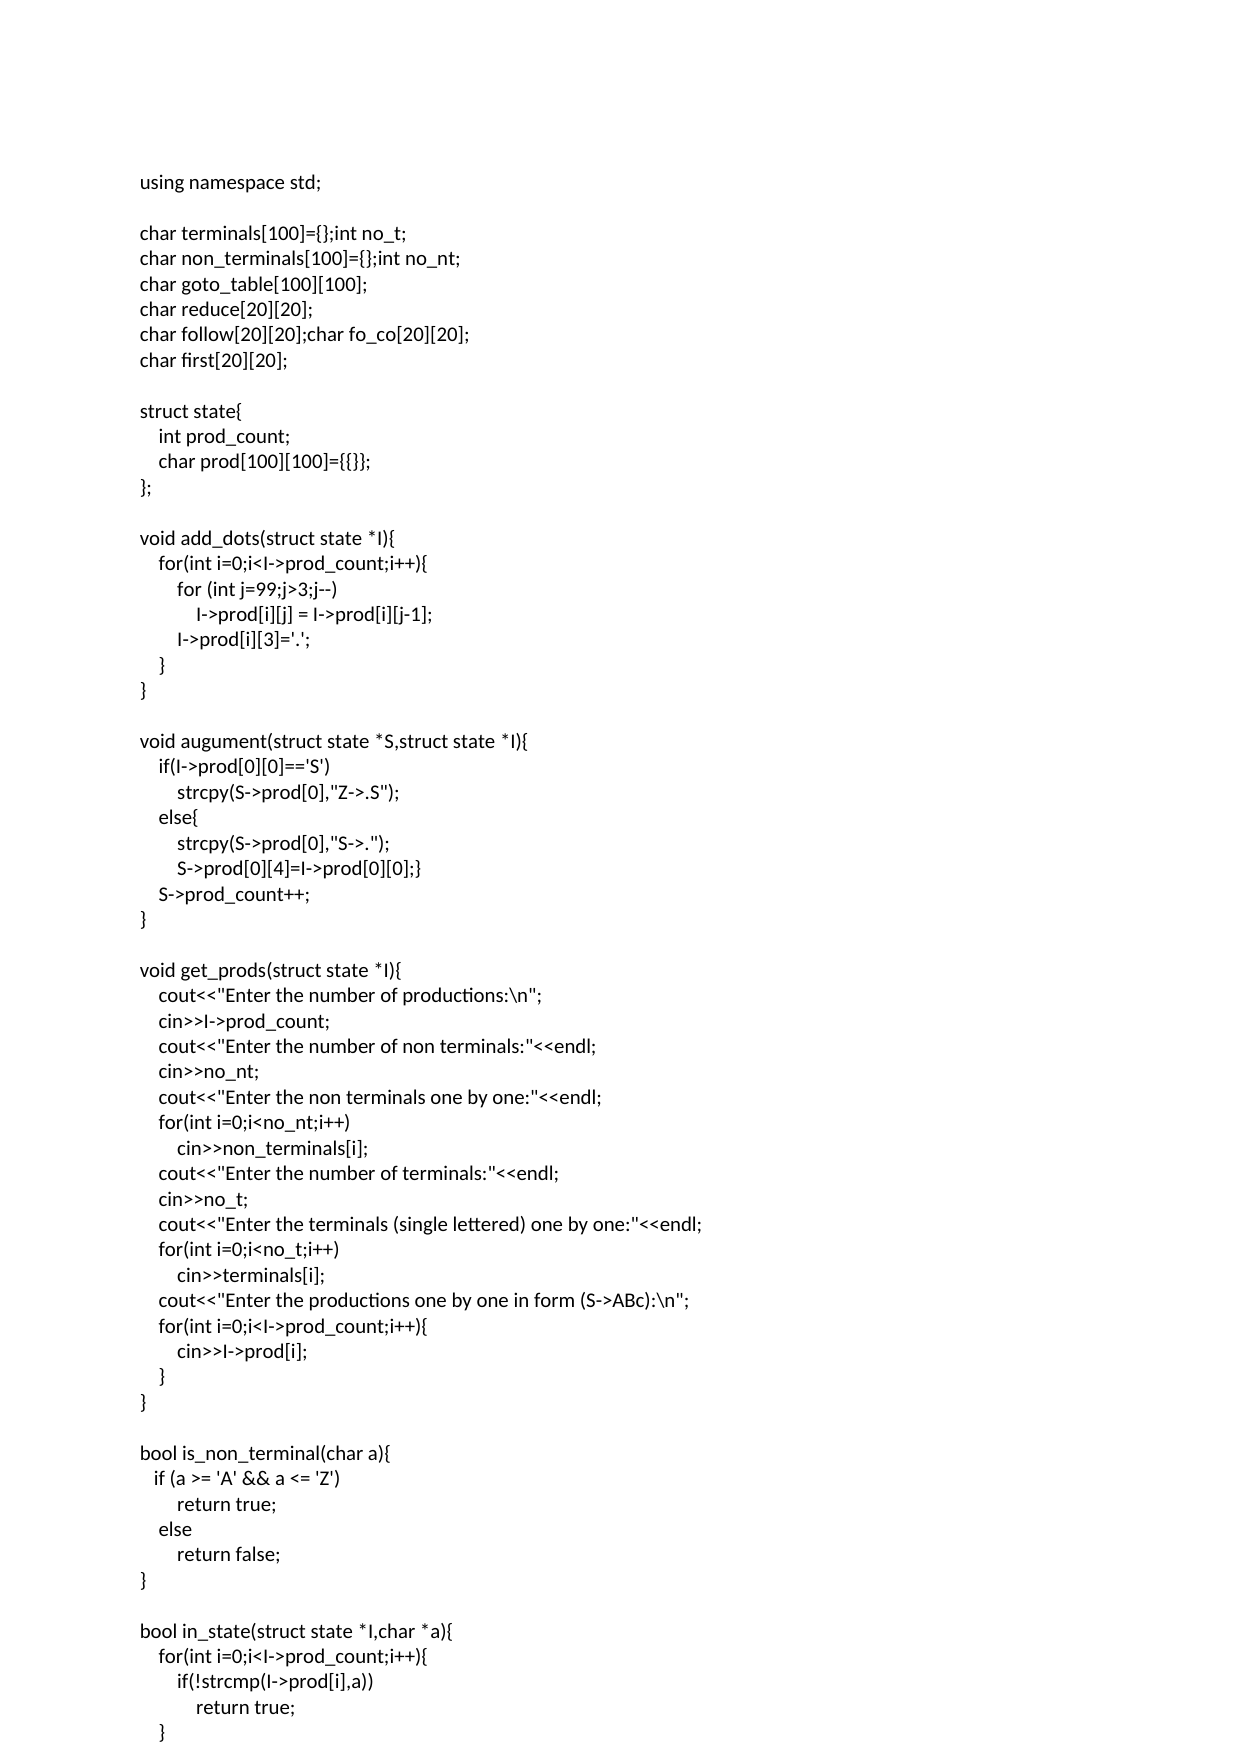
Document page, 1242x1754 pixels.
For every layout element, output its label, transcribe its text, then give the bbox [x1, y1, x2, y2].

text cin>>I->prod_count; [139, 1008, 1092, 1033]
text } [139, 1389, 1092, 1414]
text for (int j=99;j>3;j--) [139, 576, 1092, 601]
text if (a >= 'A' && a <= 'Z') [139, 1465, 1092, 1491]
text cout<<"Enter the number of non terminals:"<<endl; [139, 1033, 1092, 1059]
text char reduce[20][20]; [139, 296, 1092, 322]
text struct state{ [139, 398, 1092, 423]
text void augument(struct state *S,struct state *I){ [139, 728, 1092, 754]
text }; [139, 474, 1092, 499]
text char first[20][20]; [139, 347, 1092, 372]
text if(!strcmp(I->prod[i],a)) [139, 1669, 1092, 1694]
text cout<<"Enter the number of terminals:"<<endl; [139, 1160, 1092, 1186]
text for(int i=0;i<I->prod_count;i++){ [139, 1643, 1092, 1669]
text cout<<"Enter the productions one by one in form (S->ABc):\n"; [139, 1287, 1092, 1313]
text if(I->prod[0][0]=='S') [139, 754, 1092, 779]
text cout<<"Enter the terminals (single lettered) one by one:"<<endl; [139, 1211, 1092, 1237]
text cout<<"Enter the number of productions:\n"; [139, 982, 1092, 1008]
text for(int i=0;i<no_nt;i++) [139, 1109, 1092, 1135]
text strcpy(S->prod[0],"Z->.S"); [139, 779, 1092, 804]
text return true; [139, 1491, 1092, 1516]
text } [139, 906, 1092, 932]
text return true; [139, 1694, 1092, 1719]
text cin>>terminals[i]; [139, 1262, 1092, 1287]
text } [139, 1364, 1092, 1389]
text } [139, 1567, 1092, 1592]
text char terminals[100]={};int no_t; [139, 220, 1092, 245]
text using namespace std; [139, 169, 1092, 194]
text I->prod[i][3]='.'; [139, 627, 1092, 652]
text cin>>no_nt; [139, 1059, 1092, 1084]
text bool in_state(struct state *I,char *a){ [139, 1618, 1092, 1643]
text strcpy(S->prod[0],"S->."); [139, 830, 1092, 855]
text bool is_non_terminal(char a){ [139, 1440, 1092, 1465]
text cin>>non_terminals[i]; [139, 1135, 1092, 1160]
text S->prod_count++; [139, 881, 1092, 906]
text char prod[100][100]={{}}; [139, 449, 1092, 474]
text for(int i=0;i<I->prod_count;i++){ [139, 1313, 1092, 1338]
text char non_terminals[100]={};int no_nt; [139, 245, 1092, 271]
text } [139, 677, 1092, 703]
text char follow[20][20];char fo_co[20][20]; [139, 322, 1092, 347]
text else{ [139, 804, 1092, 830]
text for(int i=0;i<I->prod_count;i++){ [139, 550, 1092, 576]
text cin>>no_t; [139, 1186, 1092, 1211]
text void get_prods(struct state *I){ [139, 957, 1092, 982]
text else [139, 1516, 1092, 1542]
text int prod_count; [139, 423, 1092, 449]
text S->prod[0][4]=I->prod[0][0];} [139, 855, 1092, 881]
text } [139, 1719, 1092, 1745]
text return false; [139, 1542, 1092, 1567]
text } [139, 652, 1092, 677]
text char goto_table[100][100]; [139, 271, 1092, 296]
text cin>>I->prod[i]; [139, 1338, 1092, 1364]
text for(int i=0;i<no_t;i++) [139, 1237, 1092, 1262]
text I->prod[i][j] = I->prod[i][j-1]; [139, 601, 1092, 627]
text void add_dots(struct state *I){ [139, 525, 1092, 550]
text cout<<"Enter the non terminals one by one:"<<endl; [139, 1084, 1092, 1109]
